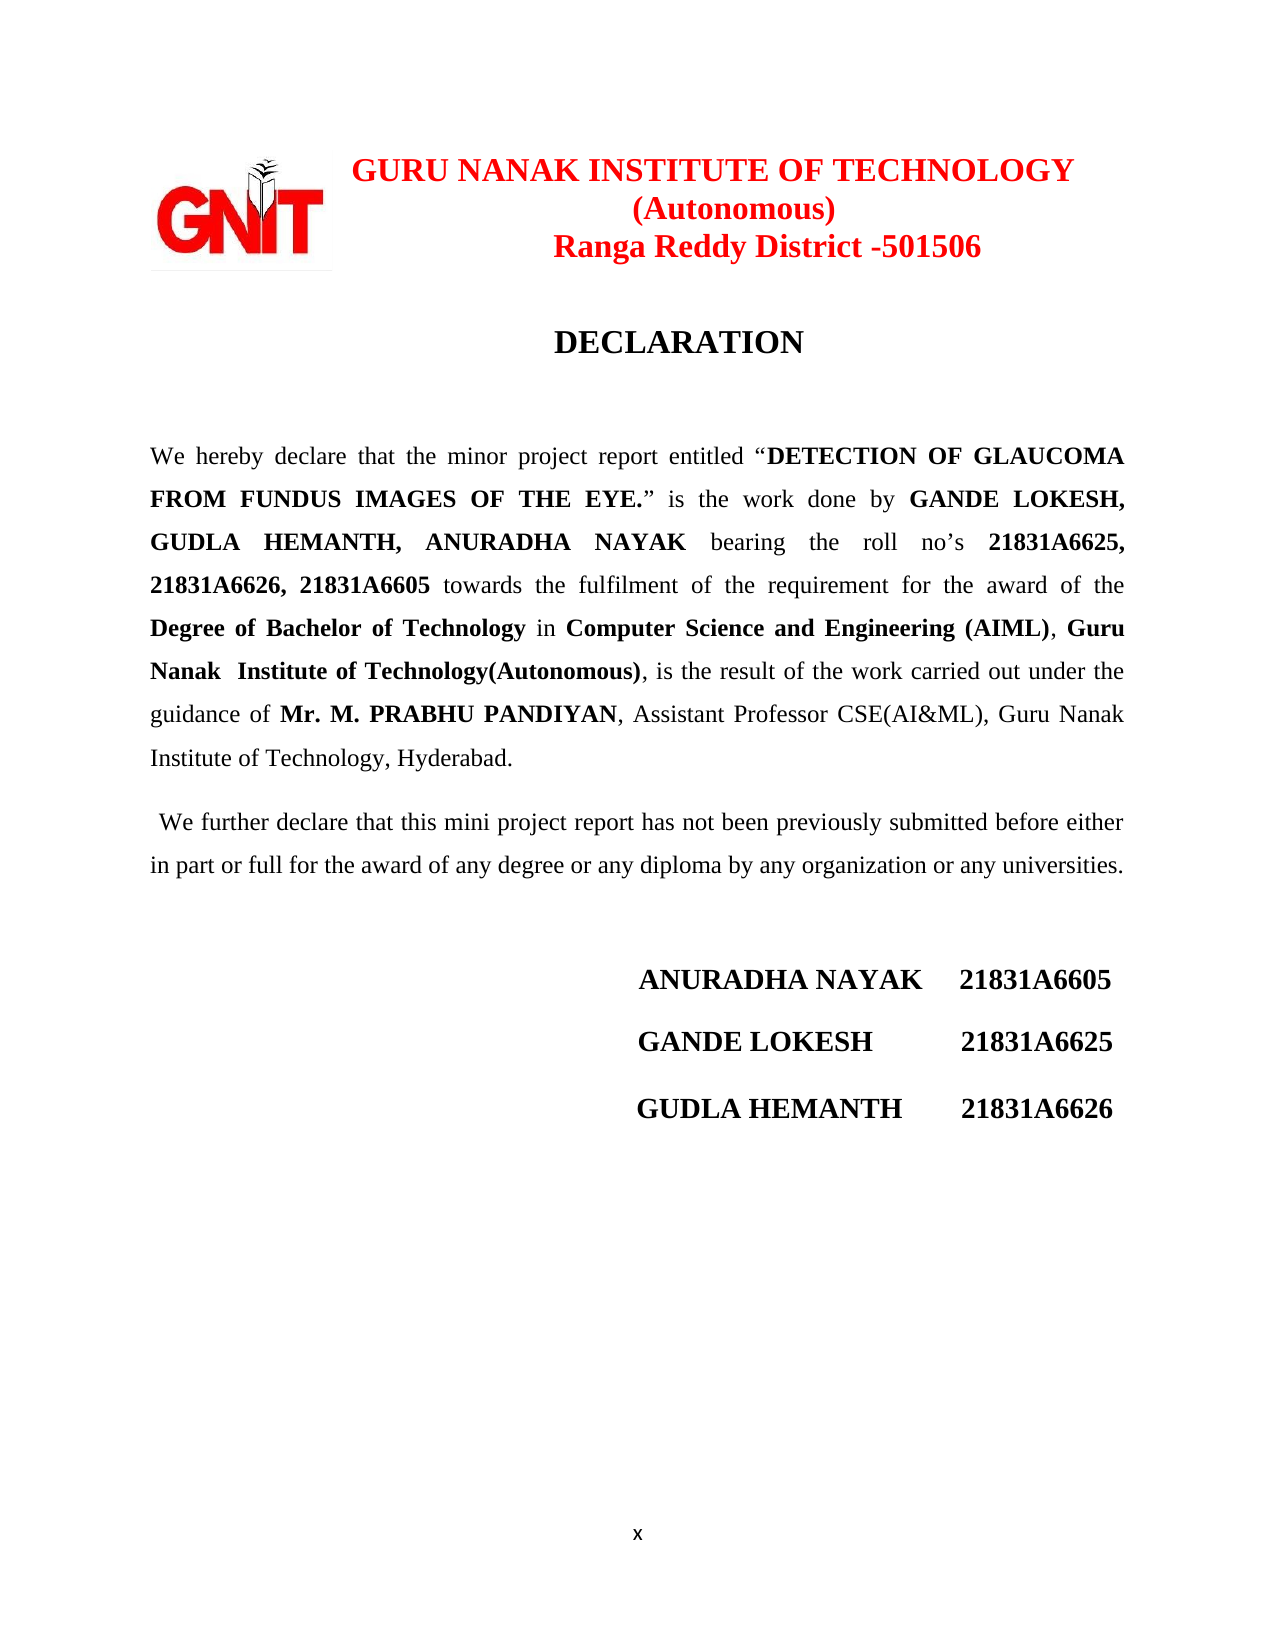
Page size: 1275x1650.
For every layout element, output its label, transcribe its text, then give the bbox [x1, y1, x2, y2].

text ANURADHA NAYAK 21831A6605 [150, 962, 1125, 996]
text We further declare that this mini project report has not been previously submitted before either in part or full for the award of any degree or any diploma by any organization or any universities. [150, 807, 1125, 878]
text GANDE LOKESH 21831A6625 [150, 1024, 1125, 1058]
text (Autonomous) [333, 188, 953, 227]
text Ranga Reddy District -501506 [333, 227, 1080, 265]
text GURU NANAK INSTITUTE OF TECHNOLOGY [333, 150, 1124, 188]
text GUDLA HEMANTH 21831A6626 [150, 1091, 1125, 1125]
text We hereby declare that the minor project report entitled “DETECTION OF GLAUCOMA FROM FUNDUS IMAGES OF THE EYE.” is the work done by GANDE LOKESH, GUDLA HEMANTH, ANURADHA NAYAK bearing the roll no’s 21831A6625, 21831A6626, 21831A6605 towards the fulfilment of the requirement for the award of the Degree of Bachelor of Technology in Computer Science and Engineering (AIML), Guru Nanak Institute of Technology(Autonomous), is the result of the work carried out under the guidance of Mr. M. PRABHU PANDIYAN, Assistant Professor CSE(AI&ML), Guru Nanak Institute of Technology, Hyderabad. [150, 441, 1125, 771]
picture [151, 150, 333, 271]
text DECLARATION [150, 322, 1124, 361]
